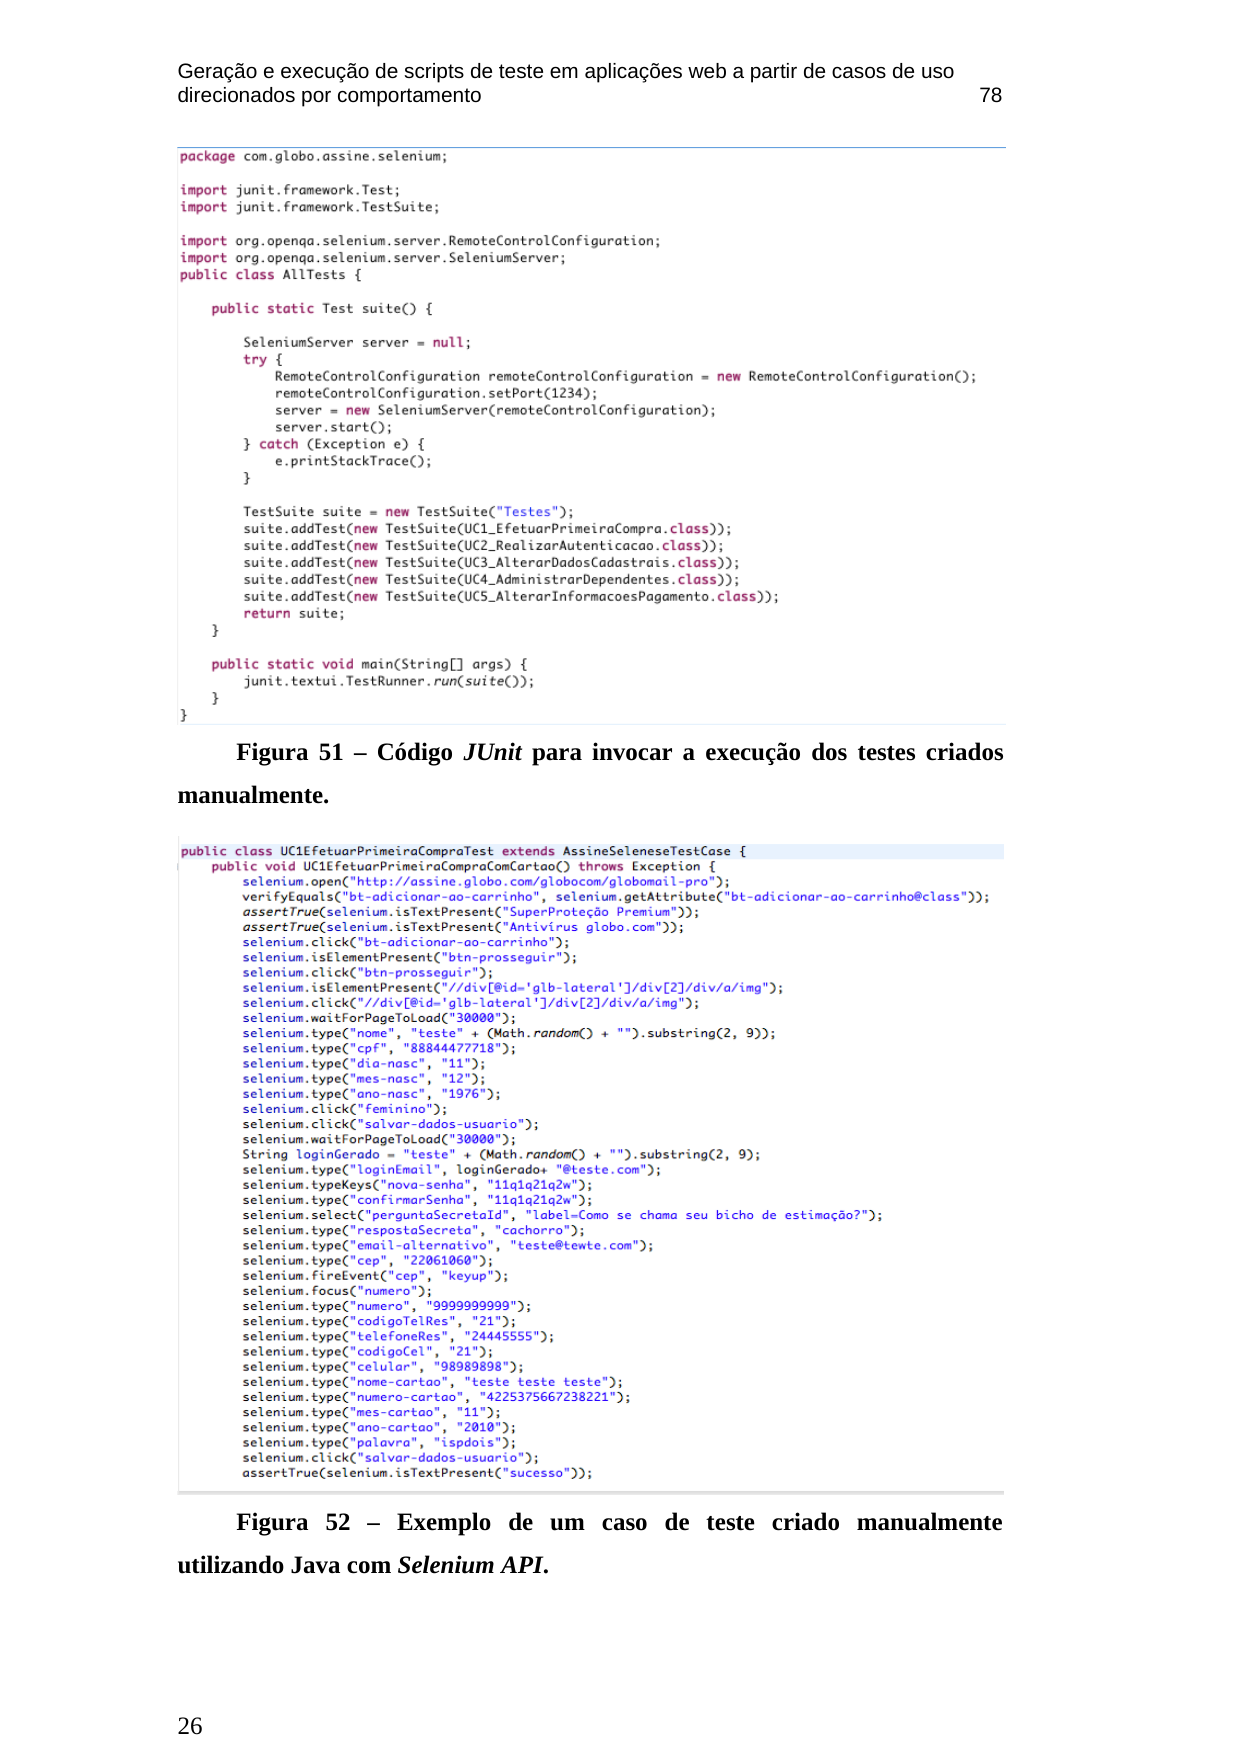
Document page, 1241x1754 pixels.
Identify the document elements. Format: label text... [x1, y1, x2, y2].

picture [177, 836, 1004, 1495]
text Figura 52 – Exemplo de um caso de teste criado manualmente utilizando Java com Selenium API. [177, 1507, 1004, 1579]
text Figura 51 – Código JUnit para invocar a execução dos testes criados manualmente. [177, 737, 1004, 809]
picture [177, 147, 1006, 725]
